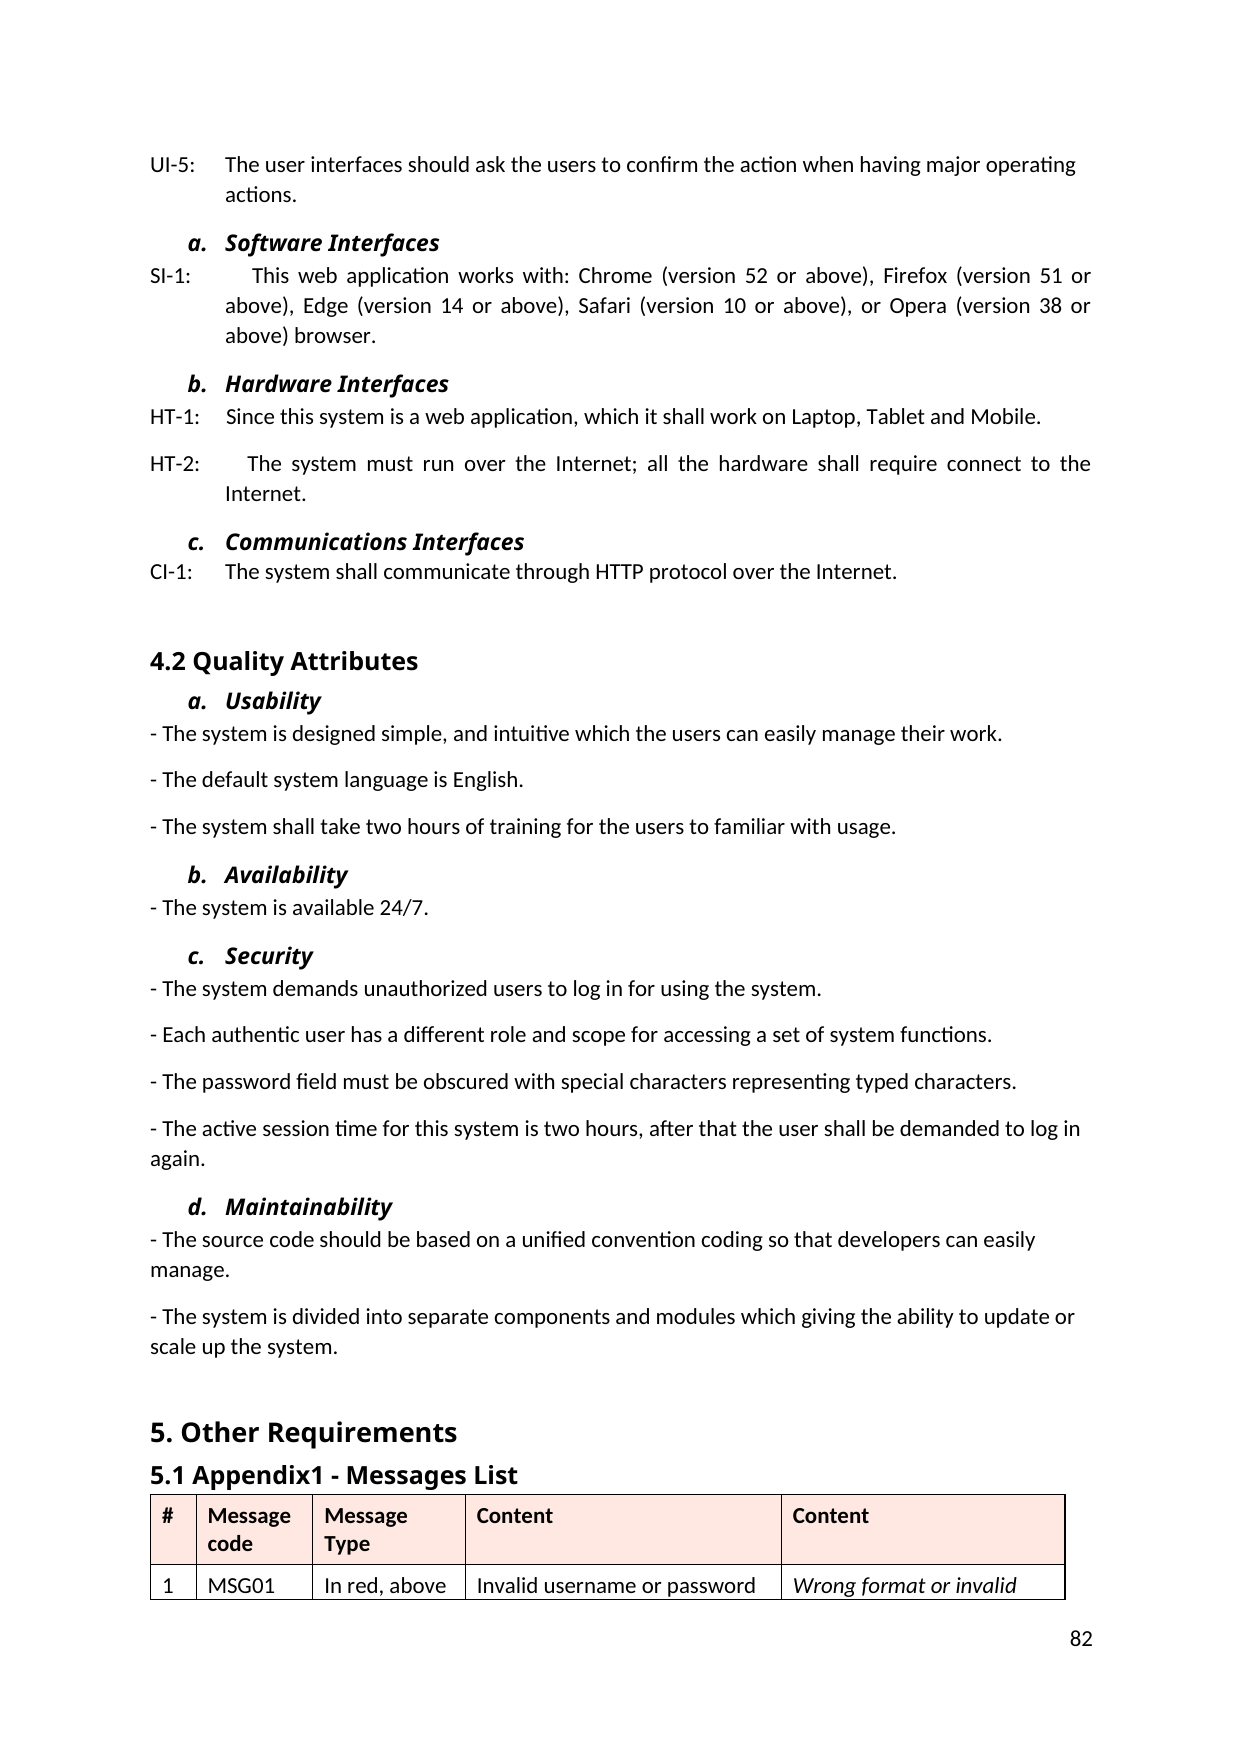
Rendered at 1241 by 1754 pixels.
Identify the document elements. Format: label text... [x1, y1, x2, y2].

text - The system is divided into separate components and modules which giving the ability to update or scale up the system. [150, 1302, 1093, 1360]
text - Each authentic user has a different role and scope for accessing a set of system functions. [150, 1021, 1093, 1048]
text - The default system language is English. [150, 766, 1093, 793]
text - The password field must be obscured with special characters representing typed characters. [150, 1067, 1093, 1095]
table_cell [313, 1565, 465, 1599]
subtitle Security [187, 940, 1093, 971]
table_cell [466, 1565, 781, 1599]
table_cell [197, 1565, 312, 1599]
subtitle Availability [187, 859, 1093, 891]
text - The system is available 24/7. [150, 893, 1093, 921]
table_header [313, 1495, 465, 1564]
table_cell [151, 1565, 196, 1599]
text - The system shall take two hours of training for the users to familiar with usage. [150, 812, 1093, 840]
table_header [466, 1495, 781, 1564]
text - The active session time for this system is two hours, after that the user shall be demanded to log in again. [150, 1114, 1093, 1172]
subtitle Usability [187, 685, 1093, 716]
text - The source code should be based on a unified convention coding so that developers can easily manage. [150, 1225, 1093, 1283]
text UI-5: The user interfaces should ask the users to confirm the action when having major operating actions. [150, 150, 1093, 208]
subtitle 4.2 Quality Attributes [150, 644, 1093, 678]
subtitle Maintainability [187, 1191, 1093, 1223]
text HT-1: Since this system is a web application, which it shall work on Laptop, Tablet and Mobile. [150, 402, 1093, 430]
subtitle Communications Interfaces [187, 526, 1093, 557]
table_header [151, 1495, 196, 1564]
list CI-1: The system shall communicate through HTTP protocol over the Internet. [150, 559, 1093, 584]
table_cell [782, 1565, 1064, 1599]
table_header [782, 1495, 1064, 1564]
subtitle Software Interfaces [187, 227, 1093, 258]
text - The system demands unauthorized users to log in for using the system. [150, 974, 1093, 1002]
subtitle Hardware Interfaces [187, 368, 1093, 399]
subtitle 5.1 Appendix1 - Messages List [150, 1457, 1093, 1492]
subtitle 5. Other Requirements [150, 1413, 1093, 1450]
text SI-1: This web application works with: Chrome (version 52 or above), Firefox (version 51 or above), Edge (version 14 or above), Safari (version 10 or above), or Opera (version 38 or above) browser. [150, 261, 1093, 349]
text - The system is designed simple, and intuitive which the users can easily manage their work. [150, 719, 1093, 747]
text HT-2: The system must run over the Internet; all the hardware shall require connect to the Internet. [150, 449, 1093, 507]
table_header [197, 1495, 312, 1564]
